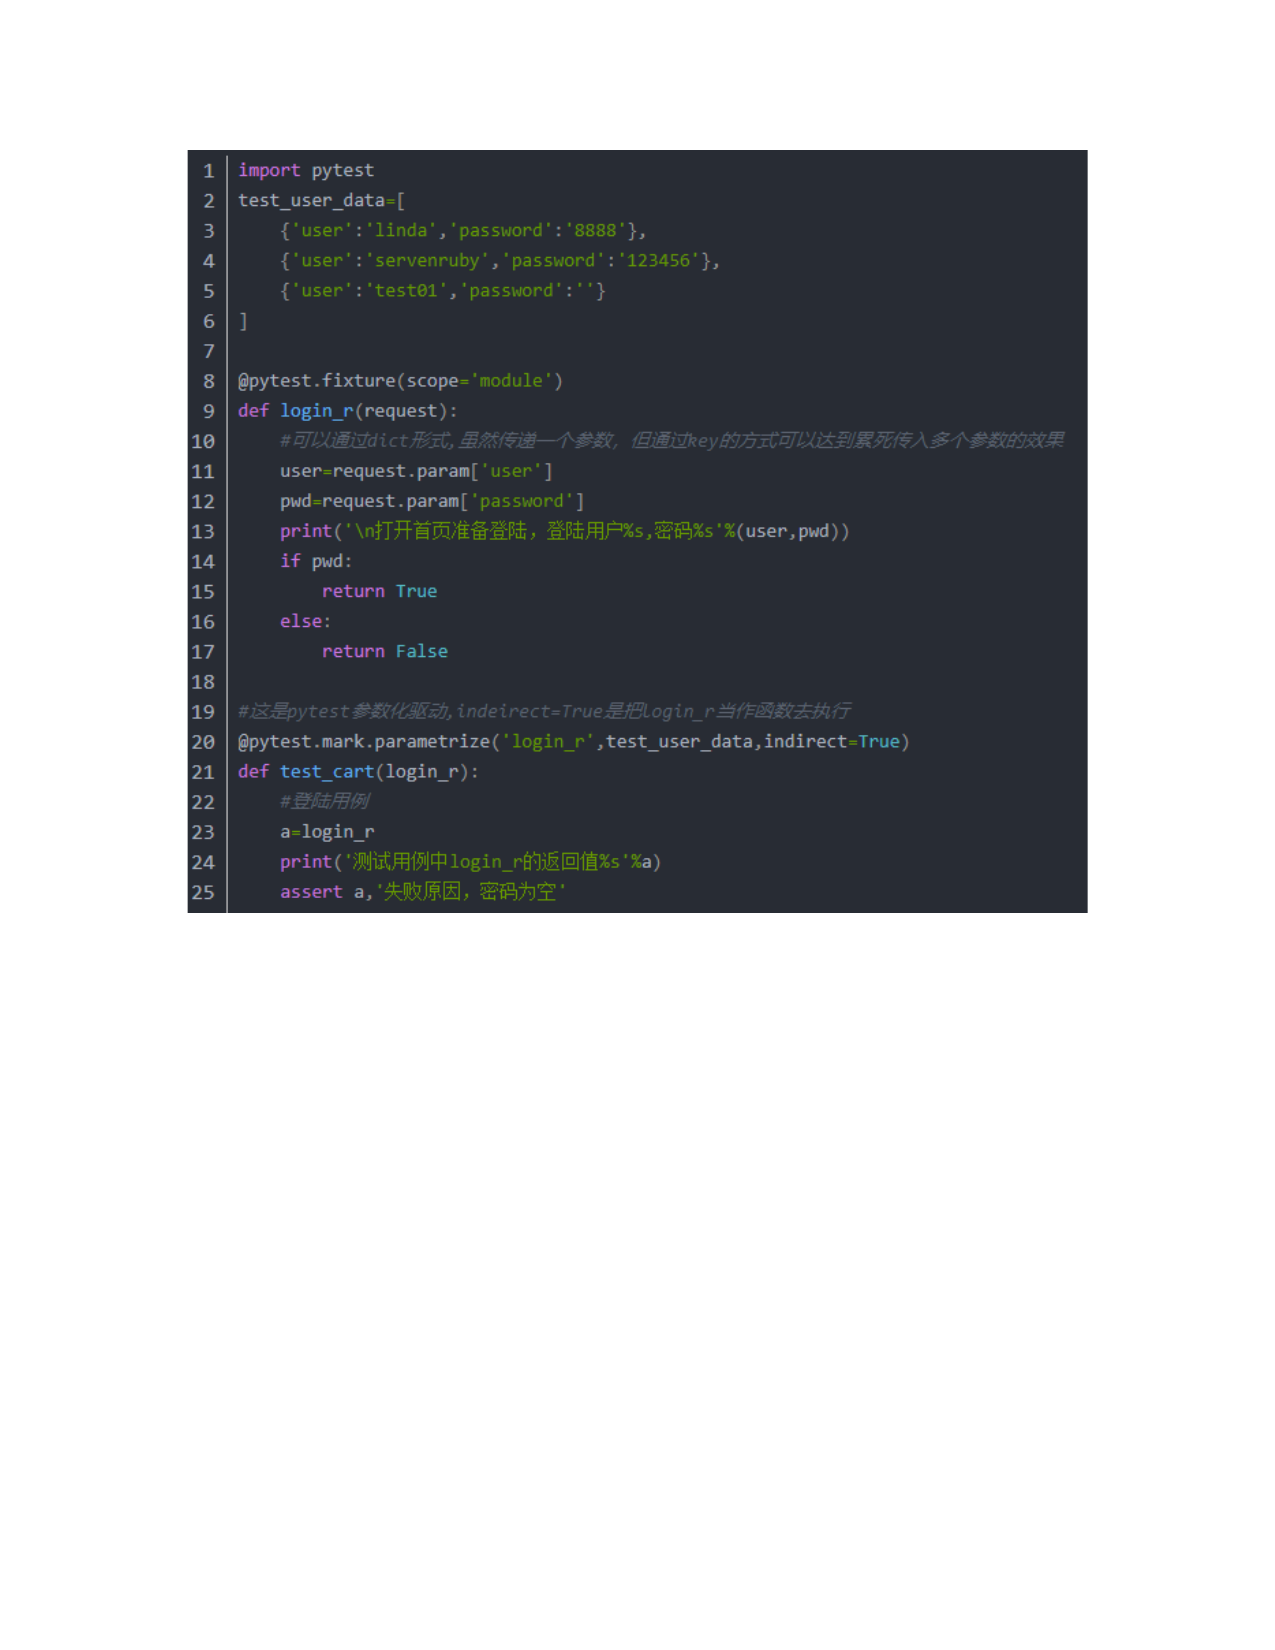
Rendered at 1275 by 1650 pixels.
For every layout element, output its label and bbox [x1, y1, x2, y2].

picture [187, 150, 1088, 913]
